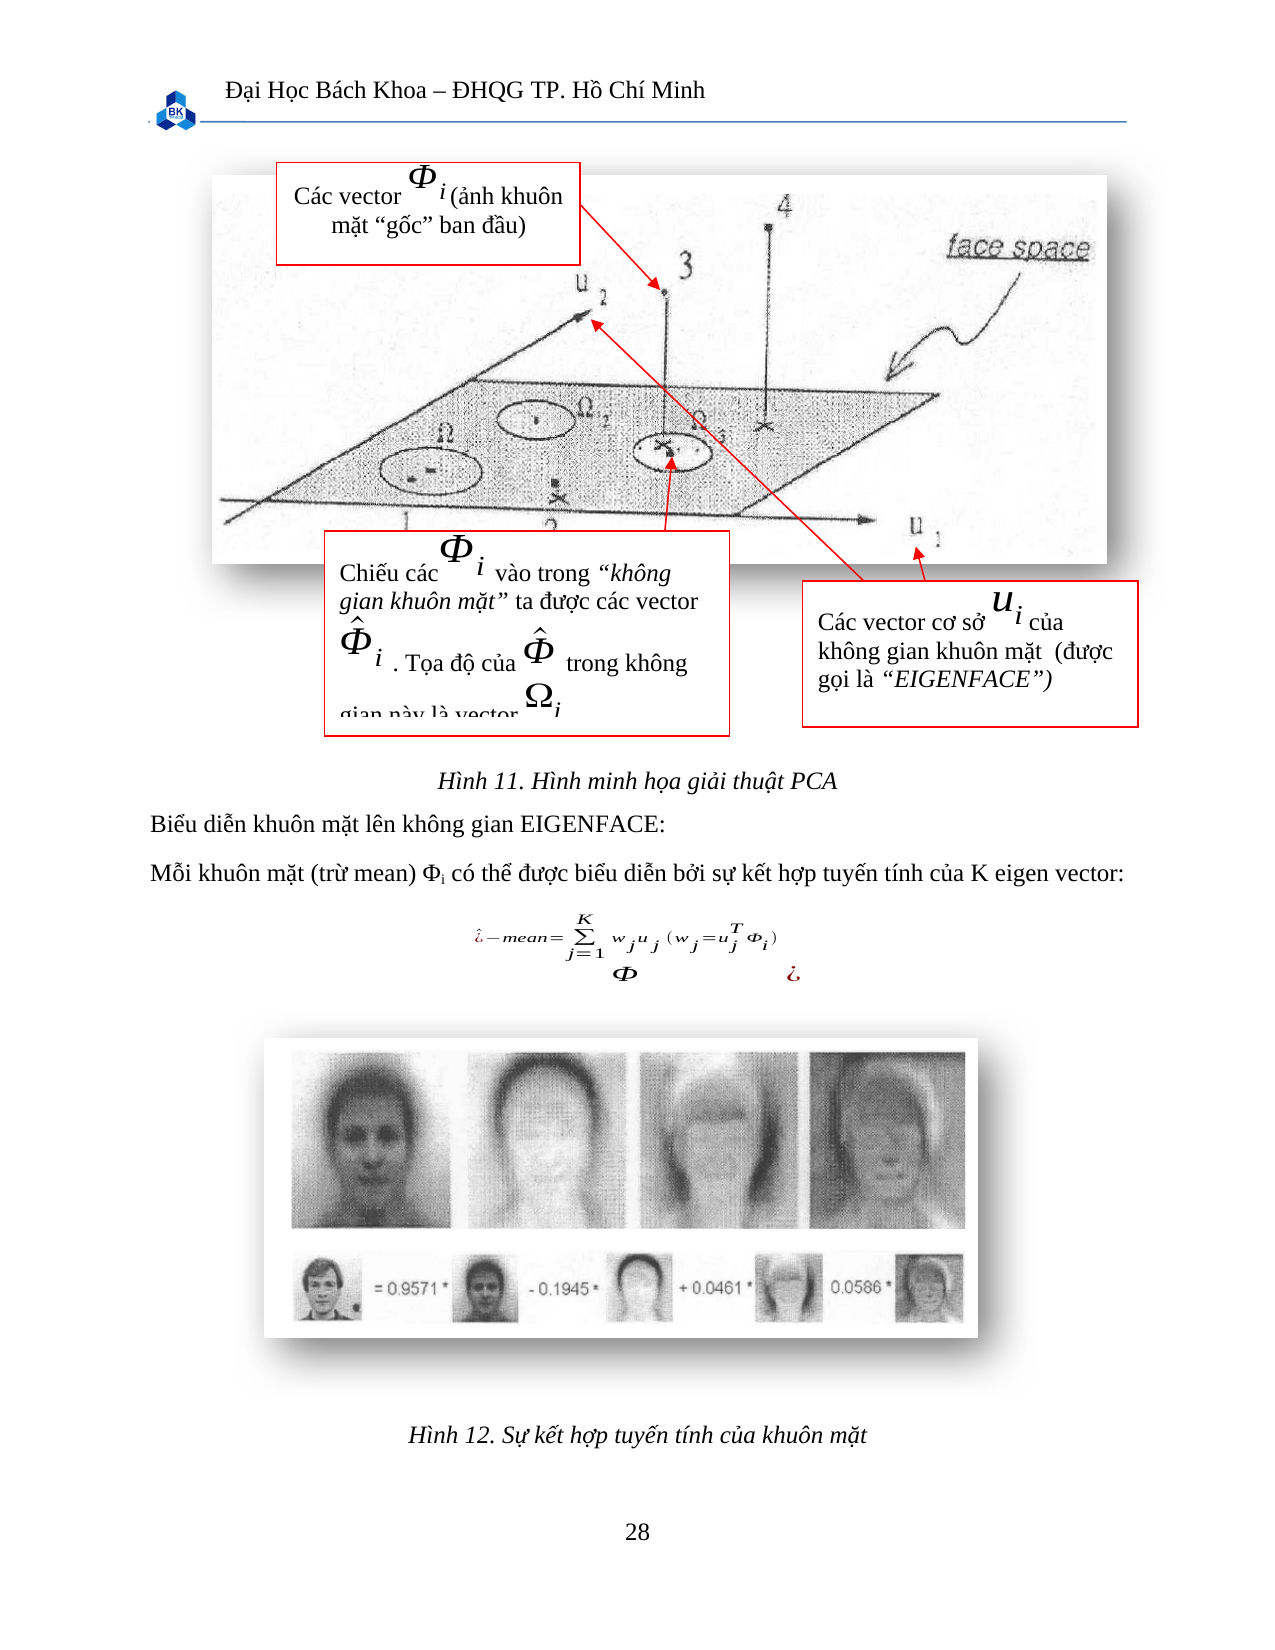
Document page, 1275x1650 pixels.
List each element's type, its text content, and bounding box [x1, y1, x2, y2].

picture [212, 175, 1107, 564]
picture [150, 87, 200, 138]
text Biểu diễn khuôn mặt lên không gian EIGENFACE: [150, 809, 1125, 838]
text Mỗi khuôn mặt (trừ mean) Φi có thể được biểu diễn bởi sự kết hợp tuyến tính của K eigen vector: [150, 858, 1125, 887]
picture [264, 1038, 978, 1338]
